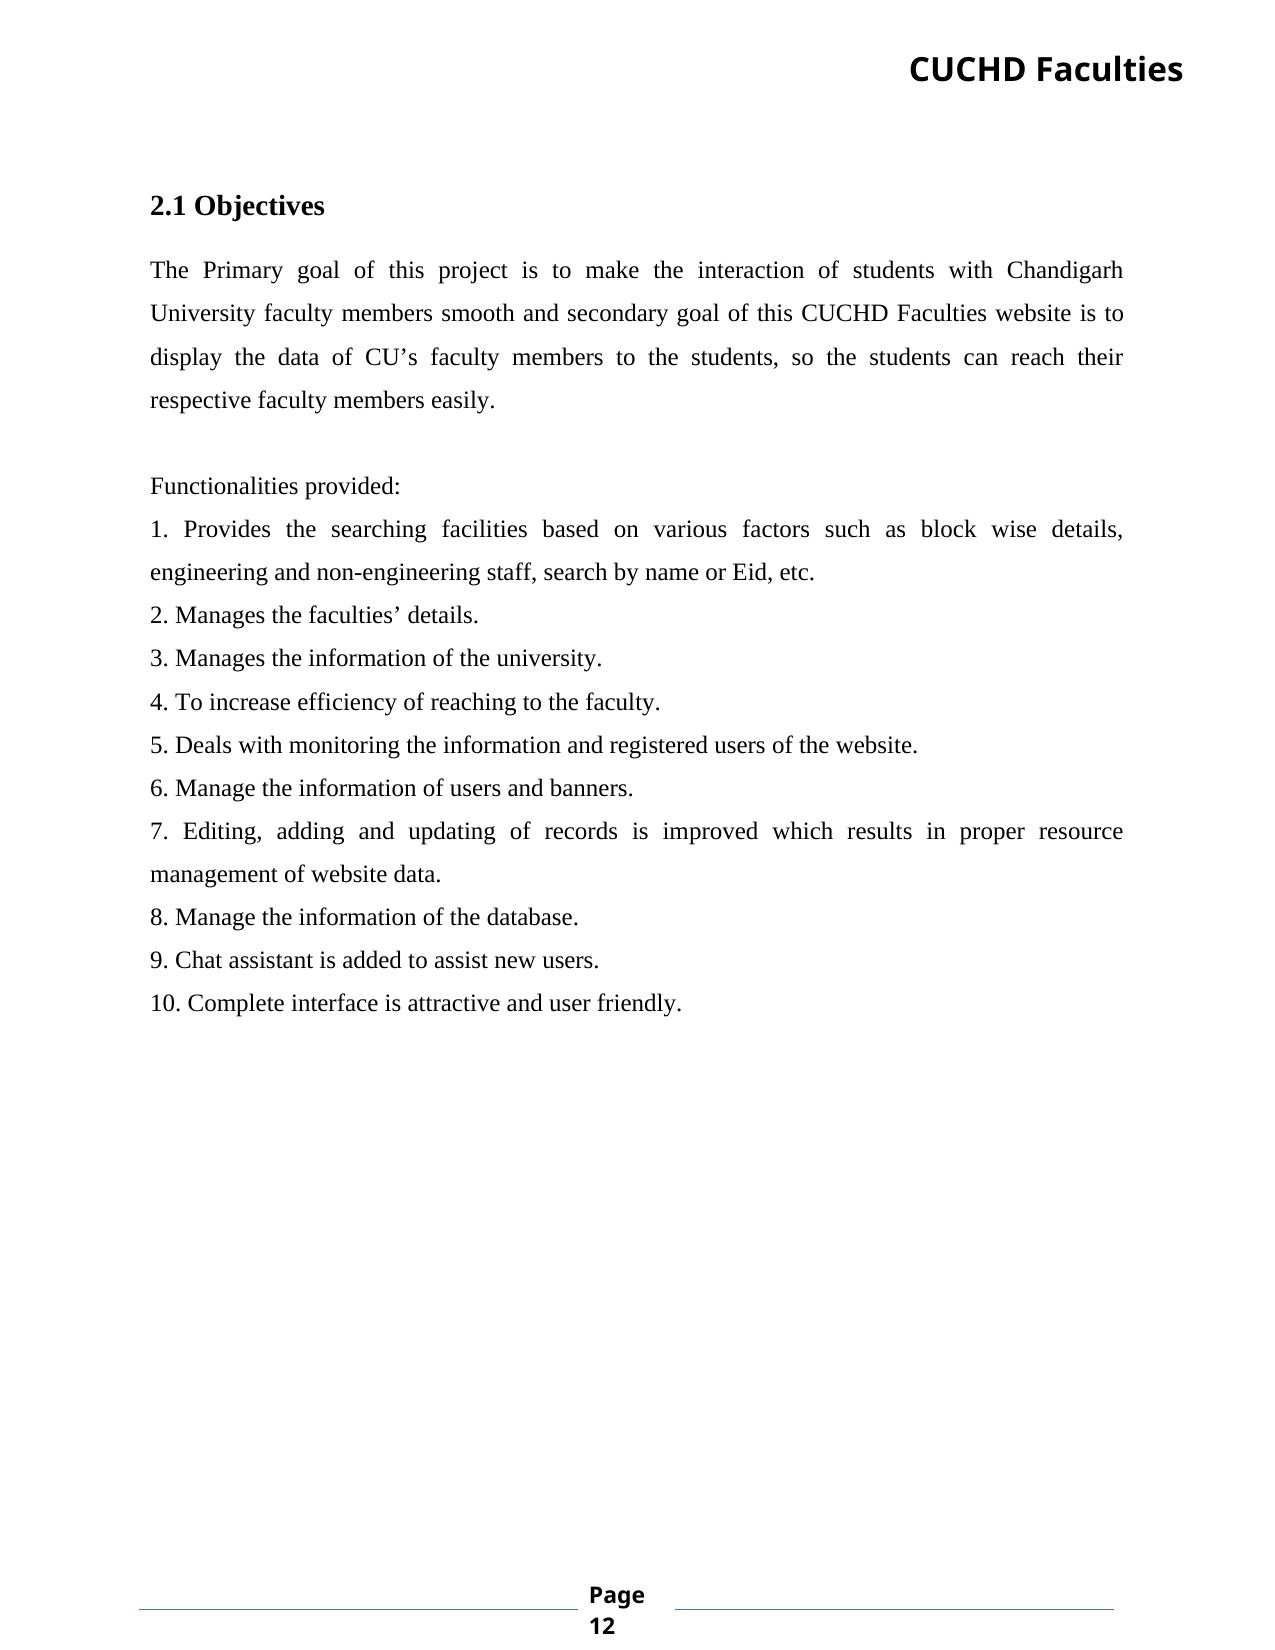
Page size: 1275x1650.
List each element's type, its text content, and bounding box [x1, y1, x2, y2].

text 2.1 Objectives [150, 188, 1125, 222]
text 3. Manages the information of the university. [150, 643, 1125, 672]
text 8. Manage the information of the database. [150, 902, 1125, 931]
text 9. Chat assistant is added to assist new users. [150, 945, 1125, 974]
text 5. Deals with monitoring the information and registered users of the website. [150, 730, 1125, 758]
text The Primary goal of this project is to make the interaction of students with Chandigarh University faculty members smooth and secondary goal of this CUCHD Faculties website is to display the data of CU’s faculty members to the students, so the students can reach their respective faculty members easily. [150, 255, 1125, 413]
text 2. Manages the faculties’ details. [150, 600, 1125, 629]
text Functionalities provided: [150, 471, 1125, 500]
text 1. Provides the searching facilities based on various factors such as block wise details, engineering and non-engineering staff, search by name or Eid, etc. [150, 514, 1125, 586]
text 4. To increase efficiency of reaching to the faculty. [150, 687, 1125, 715]
text 6. Manage the information of users and banners. [150, 773, 1125, 802]
text 7. Editing, adding and updating of records is improved which results in proper resource management of website data. [150, 816, 1125, 888]
text 10. Complete interface is attractive and user friendly. [150, 988, 1125, 1017]
